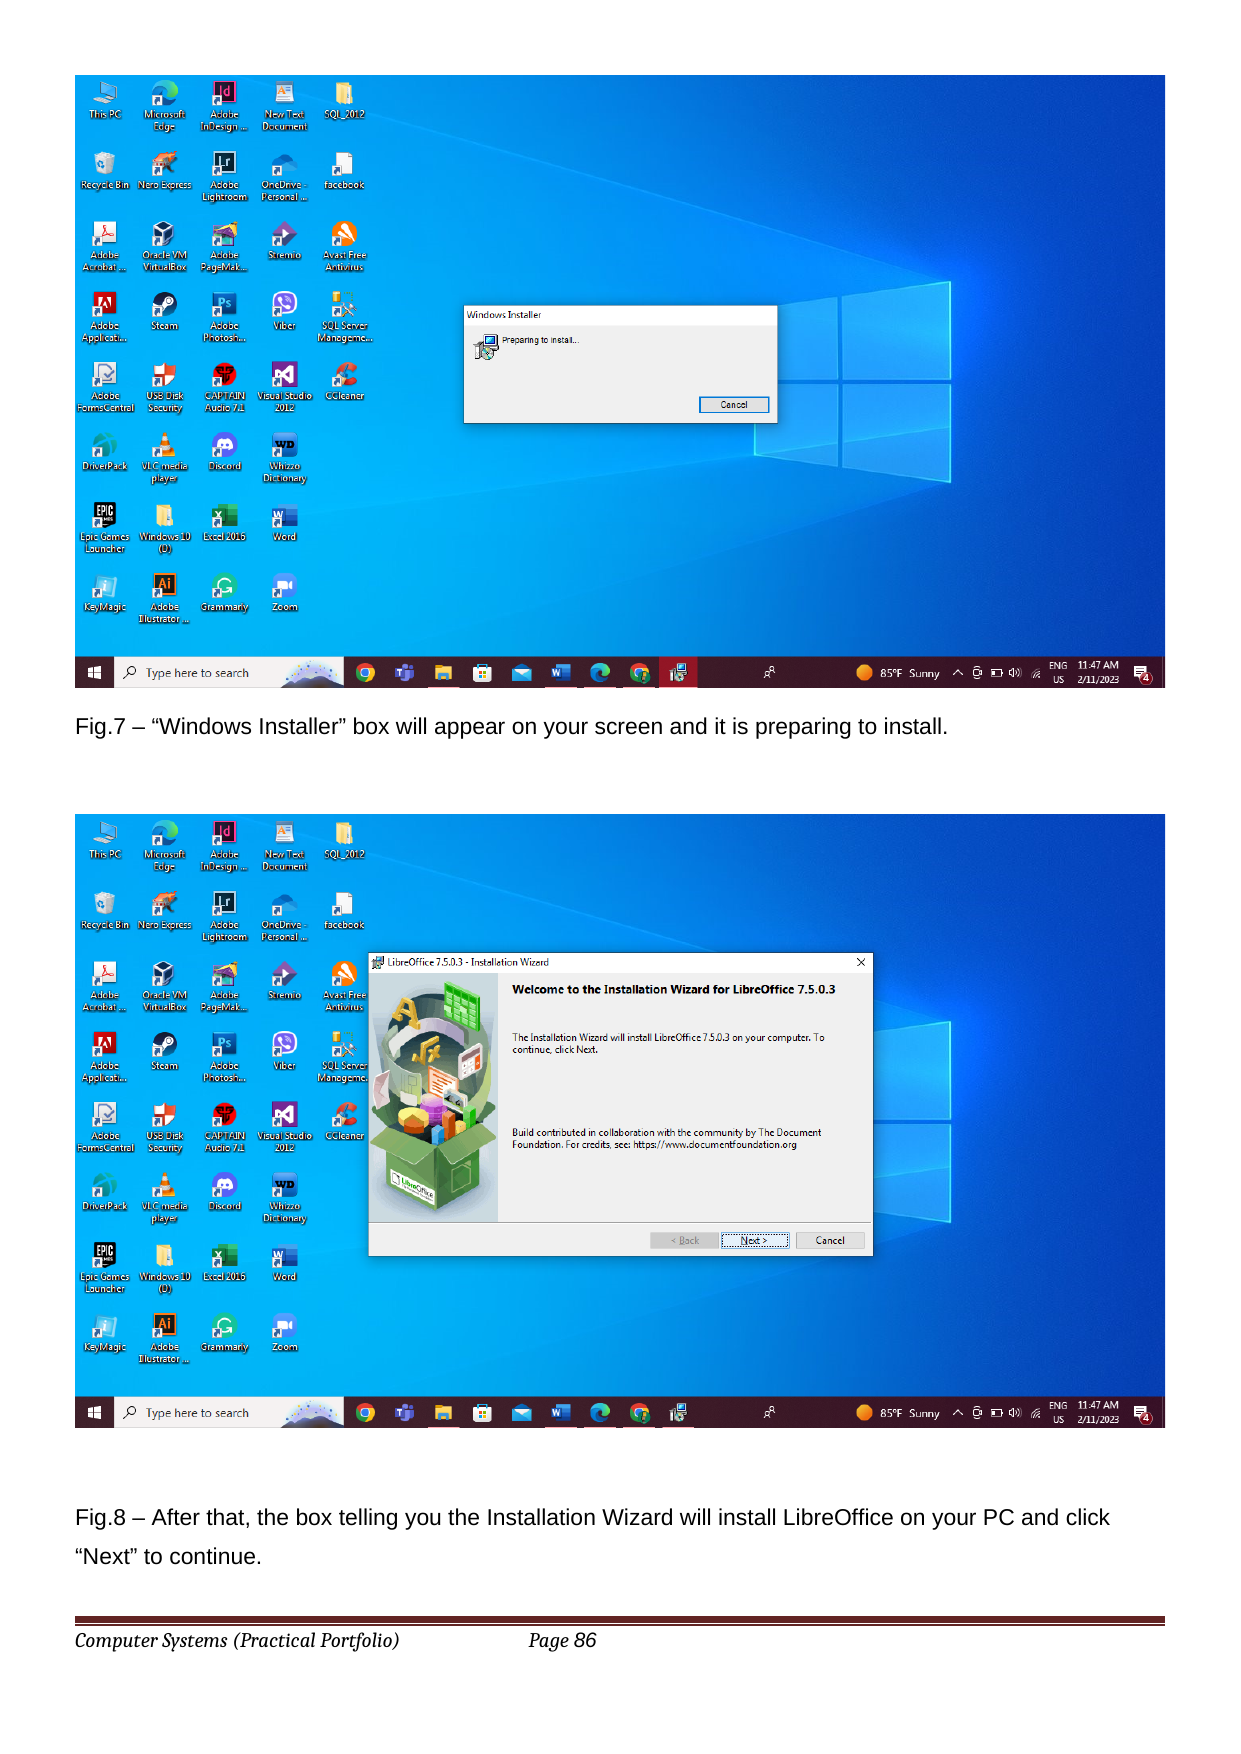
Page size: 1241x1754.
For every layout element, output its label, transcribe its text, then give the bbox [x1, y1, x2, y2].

picture [153, 153, 175, 175]
picture [95, 838, 109, 843]
picture [334, 110, 343, 118]
picture [333, 893, 352, 915]
picture [335, 337, 356, 341]
picture [101, 823, 116, 839]
picture [139, 922, 151, 927]
picture [97, 604, 122, 611]
picture [101, 83, 116, 99]
picture [213, 1245, 237, 1267]
picture [273, 574, 296, 597]
picture [271, 1203, 285, 1208]
picture [140, 1356, 148, 1361]
picture [93, 1183, 109, 1196]
picture [213, 573, 237, 597]
picture [152, 477, 175, 483]
picture [273, 505, 297, 527]
picture [223, 126, 237, 130]
picture [93, 222, 115, 245]
picture [273, 1102, 297, 1126]
picture [159, 126, 173, 130]
picture [209, 264, 237, 271]
picture [153, 893, 175, 915]
picture [345, 847, 358, 857]
picture [204, 334, 218, 340]
picture [145, 111, 157, 117]
picture [95, 1175, 104, 1182]
picture [87, 463, 112, 468]
picture [234, 1133, 244, 1138]
picture [273, 1032, 297, 1056]
picture [213, 222, 237, 245]
picture [95, 851, 104, 857]
picture [155, 534, 174, 539]
picture [93, 1033, 115, 1056]
picture [273, 962, 296, 985]
picture [230, 1273, 245, 1279]
picture [213, 1313, 237, 1337]
picture [223, 866, 237, 870]
picture [288, 1133, 308, 1138]
picture [159, 866, 173, 870]
picture [333, 222, 356, 245]
picture [153, 821, 177, 845]
picture [288, 393, 308, 398]
picture [95, 98, 109, 103]
picture [319, 107, 330, 112]
picture [119, 1145, 133, 1150]
picture [96, 323, 117, 328]
picture [213, 505, 237, 527]
picture [273, 1314, 296, 1337]
picture [273, 433, 296, 456]
picture [157, 1245, 172, 1265]
picture [93, 293, 115, 316]
picture [213, 433, 237, 456]
picture [153, 962, 173, 985]
picture [213, 1133, 222, 1138]
picture [157, 505, 172, 525]
picture [327, 265, 360, 269]
picture [92, 252, 104, 257]
picture [333, 363, 356, 386]
picture [107, 992, 117, 997]
picture [338, 922, 349, 927]
picture [153, 1314, 175, 1337]
picture [93, 363, 115, 386]
picture [167, 1344, 177, 1349]
picture [111, 547, 122, 551]
picture [213, 152, 235, 175]
picture [335, 1077, 356, 1081]
picture [145, 851, 157, 857]
picture [95, 893, 114, 913]
picture [338, 182, 349, 187]
picture [165, 1004, 178, 1009]
picture [276, 322, 293, 328]
picture [209, 1004, 237, 1011]
picture [277, 405, 287, 410]
picture [139, 182, 151, 187]
picture [107, 252, 117, 257]
picture [93, 962, 115, 985]
picture [153, 574, 175, 597]
picture [319, 847, 330, 852]
picture [277, 1145, 287, 1150]
picture [273, 895, 297, 915]
picture [273, 362, 297, 386]
picture [93, 1315, 116, 1337]
picture [213, 892, 235, 915]
picture [273, 1245, 297, 1267]
picture [92, 992, 104, 997]
picture [333, 1103, 356, 1126]
picture [97, 1344, 122, 1351]
picture [213, 393, 222, 398]
picture [208, 934, 225, 940]
picture [141, 1275, 152, 1279]
picture [276, 1062, 293, 1068]
picture [333, 292, 340, 301]
picture [111, 1287, 122, 1291]
picture [153, 293, 176, 316]
picture [155, 1274, 174, 1279]
picture [333, 153, 352, 175]
picture [230, 533, 245, 539]
picture [289, 934, 297, 939]
picture [274, 535, 295, 539]
picture [112, 441, 116, 451]
picture [156, 604, 164, 609]
picture [153, 81, 177, 105]
text Fig.8 – After that, the box telling you the Installation Wizard will install LibreOffice on your PC and click “Next” to continue. [75, 1503, 1165, 1569]
picture [167, 604, 177, 609]
picture [87, 1203, 112, 1208]
picture [213, 962, 237, 985]
picture [175, 852, 183, 857]
picture [153, 433, 174, 456]
picture [274, 1275, 295, 1279]
picture [167, 184, 181, 188]
picture [93, 1243, 114, 1267]
picture [266, 851, 275, 857]
picture [116, 922, 128, 927]
picture [275, 82, 294, 102]
picture [333, 962, 356, 985]
picture [167, 924, 181, 928]
picture [87, 335, 106, 342]
picture [93, 1103, 115, 1126]
picture [273, 182, 281, 187]
picture [140, 616, 148, 621]
picture [93, 503, 114, 527]
picture [333, 1046, 344, 1056]
picture [275, 822, 294, 842]
picture [212, 113, 226, 117]
picture [153, 1104, 175, 1126]
picture [273, 222, 296, 245]
picture [116, 182, 128, 187]
picture [75, 814, 1166, 1428]
picture [141, 535, 152, 539]
picture [175, 112, 183, 117]
picture [345, 107, 358, 117]
picture [273, 155, 297, 175]
picture [318, 335, 332, 340]
picture [75, 75, 1166, 688]
picture [112, 1181, 116, 1191]
picture [156, 1344, 164, 1349]
picture [213, 82, 235, 105]
picture [119, 405, 133, 410]
picture [87, 1075, 106, 1082]
picture [153, 222, 173, 245]
picture [213, 293, 235, 316]
picture [153, 1033, 176, 1056]
picture [271, 463, 285, 468]
picture [165, 264, 178, 269]
picture [174, 992, 186, 997]
picture [234, 393, 244, 398]
picture [266, 111, 275, 117]
picture [208, 194, 225, 200]
picture [95, 435, 104, 442]
picture [213, 1103, 236, 1126]
text Fig.7 – “Windows Installer” box will appear on your screen and it is preparing to install. [75, 713, 1165, 739]
picture [333, 1032, 340, 1041]
picture [213, 363, 236, 386]
picture [289, 194, 297, 199]
picture [152, 1217, 175, 1223]
picture [153, 1173, 174, 1196]
picture [273, 922, 281, 927]
picture [93, 443, 109, 456]
picture [95, 153, 114, 173]
picture [96, 1063, 117, 1068]
picture [327, 1005, 360, 1009]
picture [334, 850, 343, 858]
picture [318, 1075, 332, 1080]
picture [174, 252, 186, 257]
picture [93, 575, 116, 597]
picture [95, 111, 104, 117]
picture [204, 1074, 218, 1080]
picture [213, 822, 235, 845]
picture [213, 1173, 237, 1196]
picture [212, 853, 226, 857]
picture [153, 364, 175, 386]
picture [333, 306, 344, 316]
picture [273, 292, 297, 316]
picture [273, 1173, 296, 1196]
picture [213, 1033, 235, 1056]
